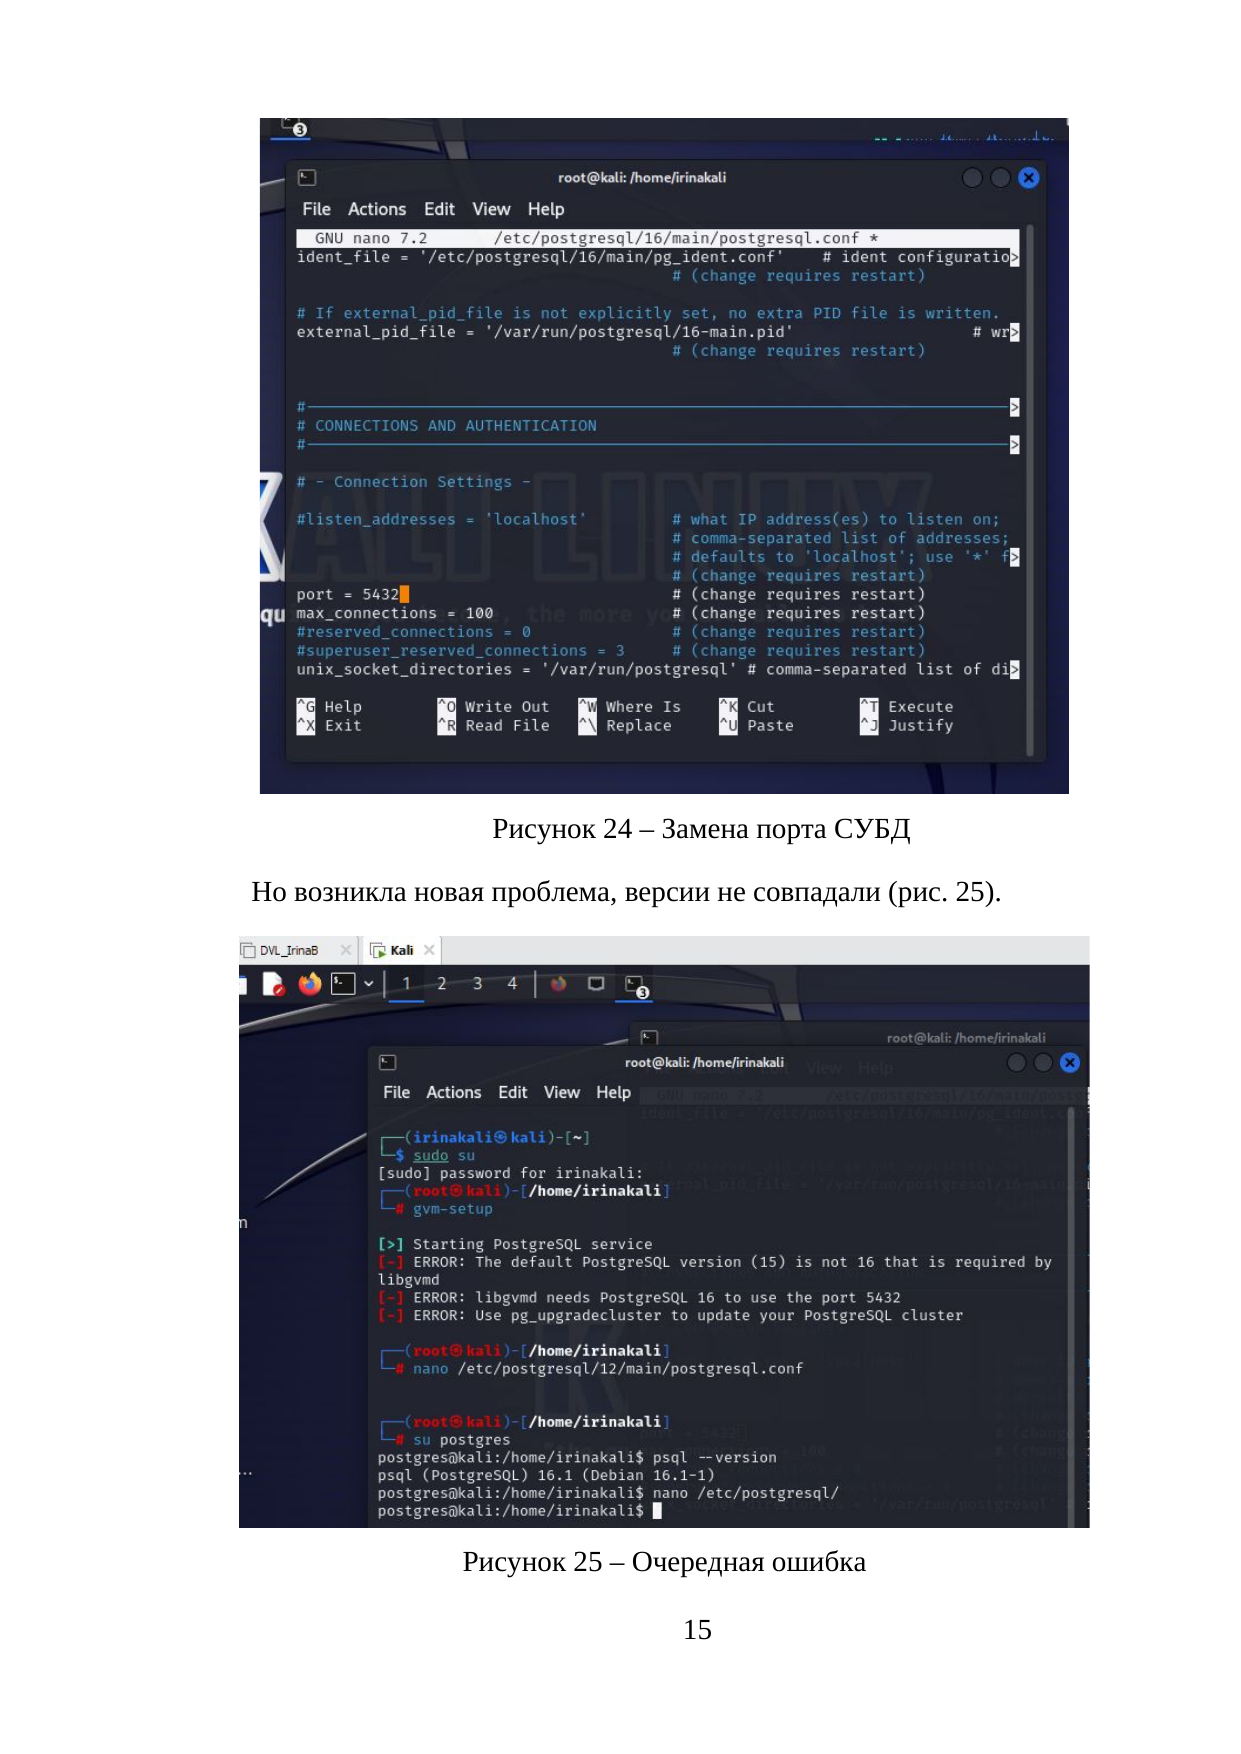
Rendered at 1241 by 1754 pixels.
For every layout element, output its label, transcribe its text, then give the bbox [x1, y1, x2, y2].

text Рисунок 24 – Замена порта СУБД [177, 811, 1152, 844]
picture [239, 936, 1090, 1528]
picture [259, 118, 1069, 794]
text Но возникла новая проблема, версии не совпадали (рис. 25). [177, 874, 1152, 907]
text Рисунок 25 – Очередная ошибка [177, 1544, 1152, 1577]
